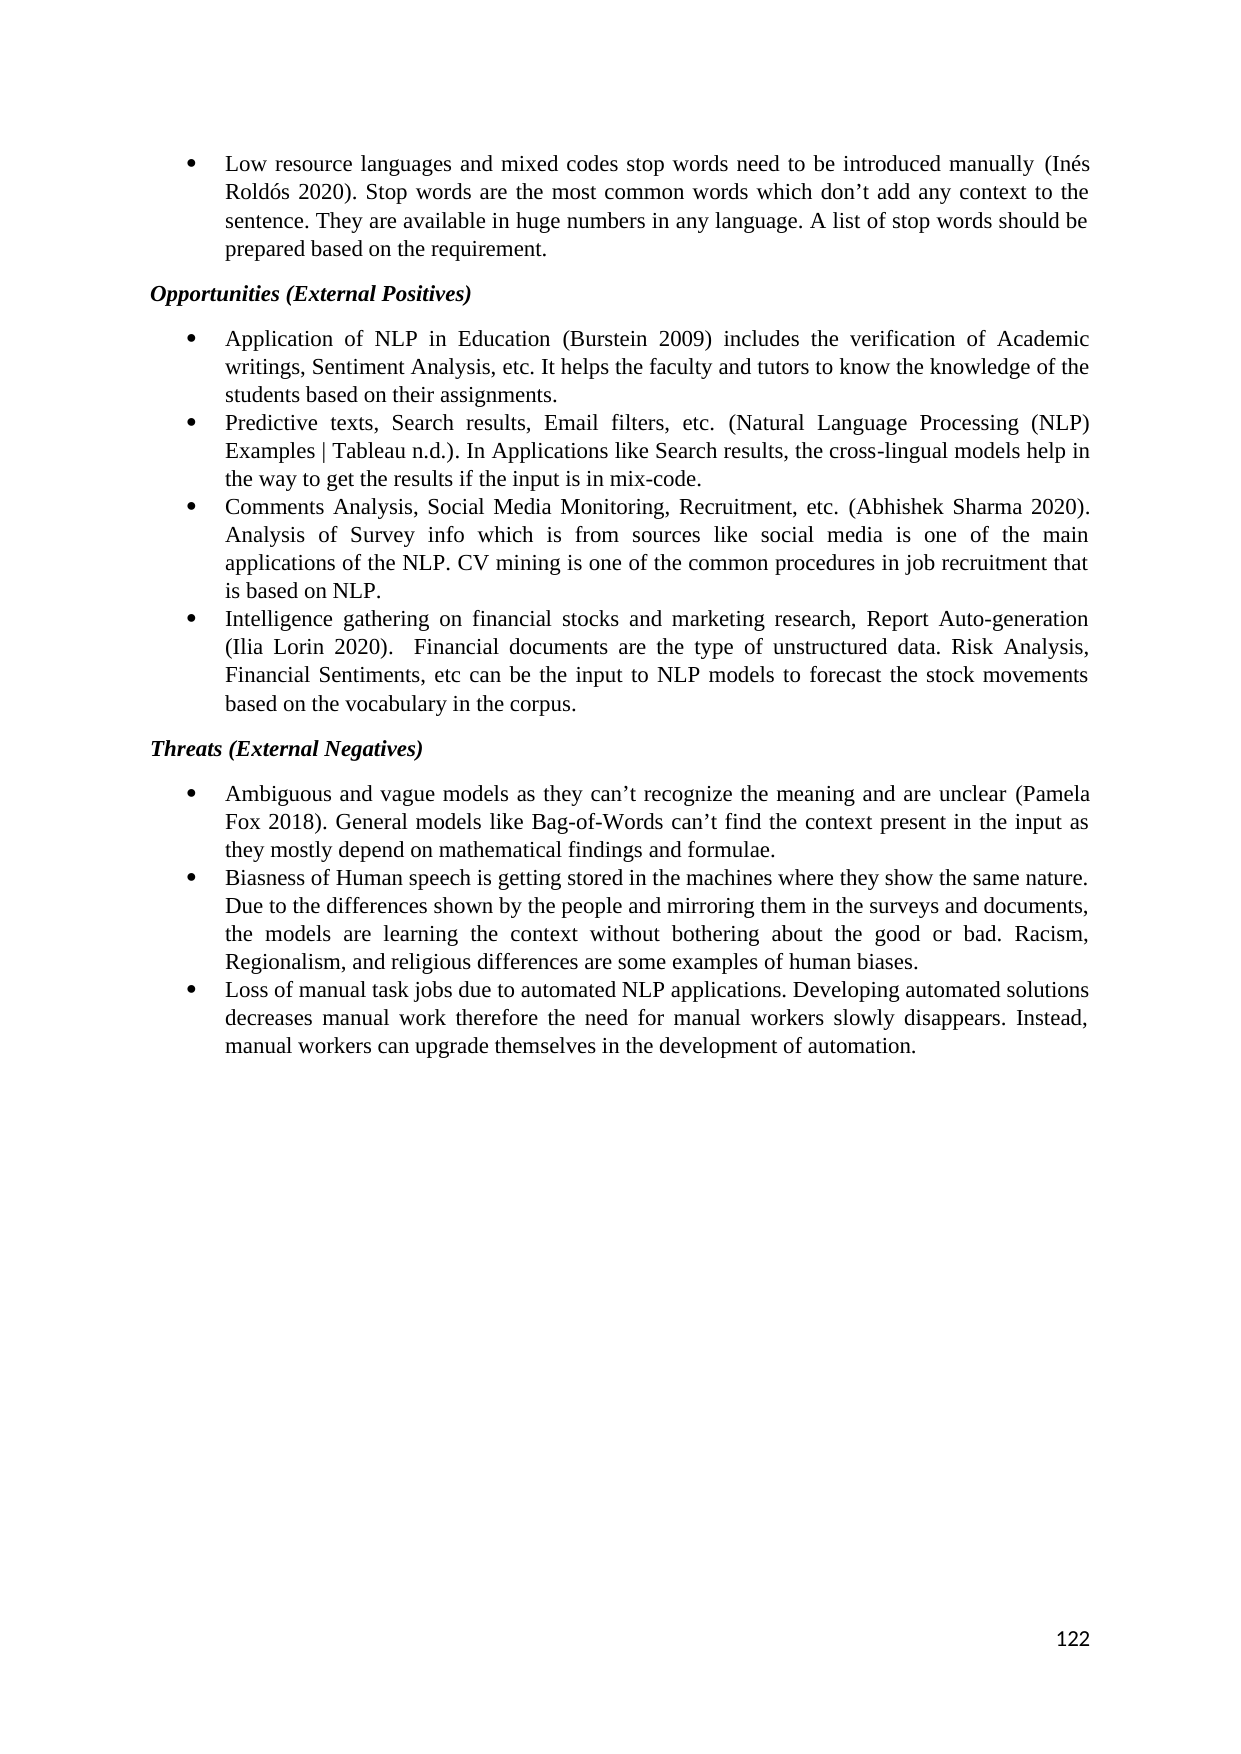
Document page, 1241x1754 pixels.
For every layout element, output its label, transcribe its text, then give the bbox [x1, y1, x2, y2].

list Intelligence gathering on financial stocks and marketing research, Report Auto-generation . Financial documents are the type of unstructured data. Risk Analysis, Financial Sentiments, etc can be the input to NLP models to forecast the stock movements based on the vocabulary in the corpus. [187, 605, 1090, 716]
list Biasness of Human speech is getting stored in the machines where they show the same nature. Due to the differences shown by the people and mirroring them in the surveys and documents, the models are learning the context without bothering about the good or bad. Racism, Regionalism, and religious differences are some examples of human biases. [187, 864, 1090, 974]
list Loss of manual task jobs due to automated NLP applications. Developing automated solutions decreases manual work therefore the need for manual workers slowly disappears. Instead, manual workers can upgrade themselves in the development of automation. [187, 976, 1090, 1059]
list Predictive texts, Search results, Email filters, etc. . In Applications like Search results, the cross-lingual models help in the way to get the results if the input is in mix-code. [187, 409, 1090, 491]
text Threats (External Negatives) [150, 735, 1090, 761]
list Ambiguous and vague models as they can’t recognize the meaning and are unclear . General models like Bag-of-Words can’t find the context present in the input as they mostly depend on mathematical findings and formulae. [187, 780, 1090, 862]
list Comments Analysis, Social Media Monitoring, Recruitment, etc. . Analysis of Survey info which is from sources like social media is one of the main applications of the NLP. CV mining is one of the common procedures in job recruitment that is based on NLP. [187, 493, 1090, 603]
list Low resource languages and mixed codes stop words need to be introduced manually . Stop words are the most common words which don’t add any context to the sentence. They are available in huge numbers in any language. A list of stop words should be prepared based on the requirement. [187, 150, 1090, 262]
text Opportunities (External Positives) [150, 280, 1090, 307]
list Application of NLP in Education includes the verification of Academic writings, Sentiment Analysis, etc. It helps the faculty and tutors to know the knowledge of the students based on their assignments. [187, 326, 1090, 408]
